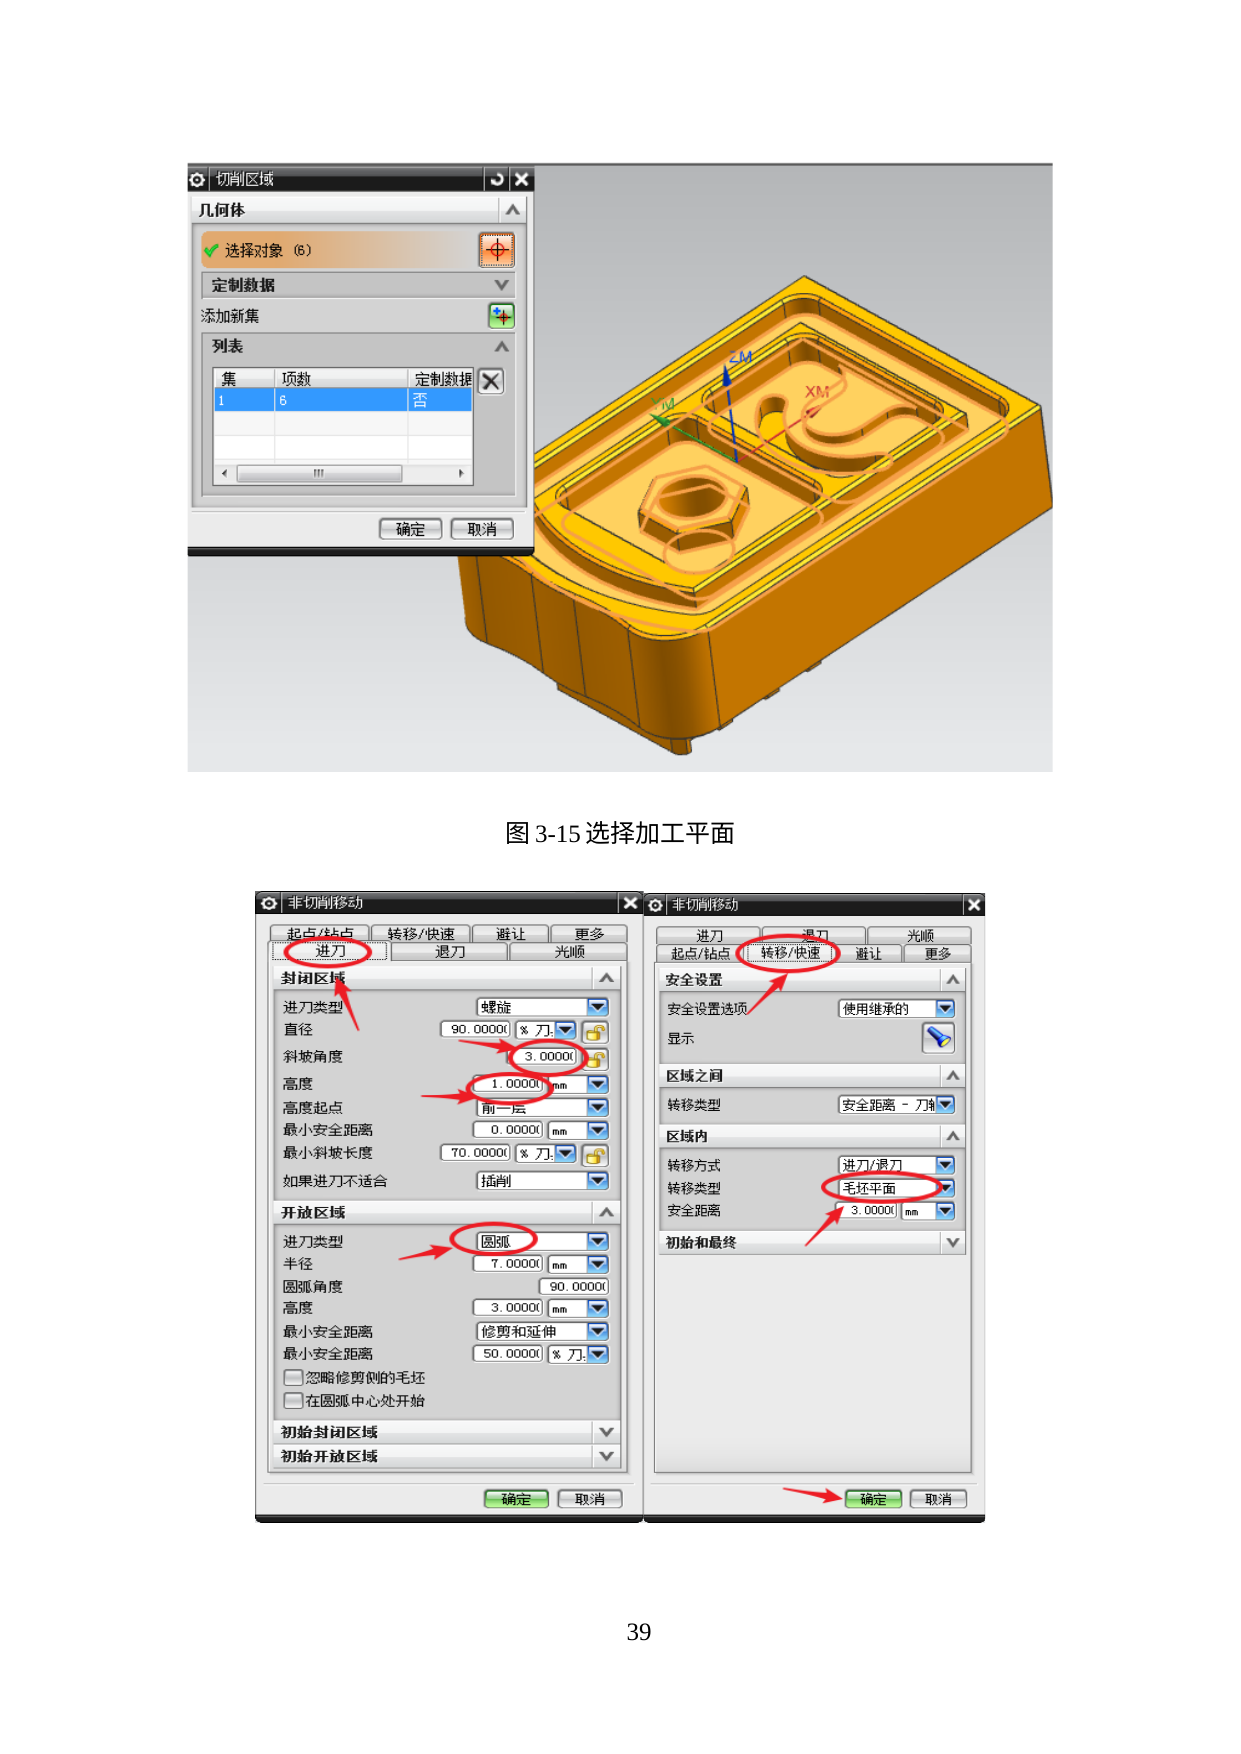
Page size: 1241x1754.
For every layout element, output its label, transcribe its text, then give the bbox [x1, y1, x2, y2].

text 图3-15选择加工平面 [187, 799, 1053, 864]
picture [255, 891, 986, 1523]
picture [187, 162, 1053, 772]
